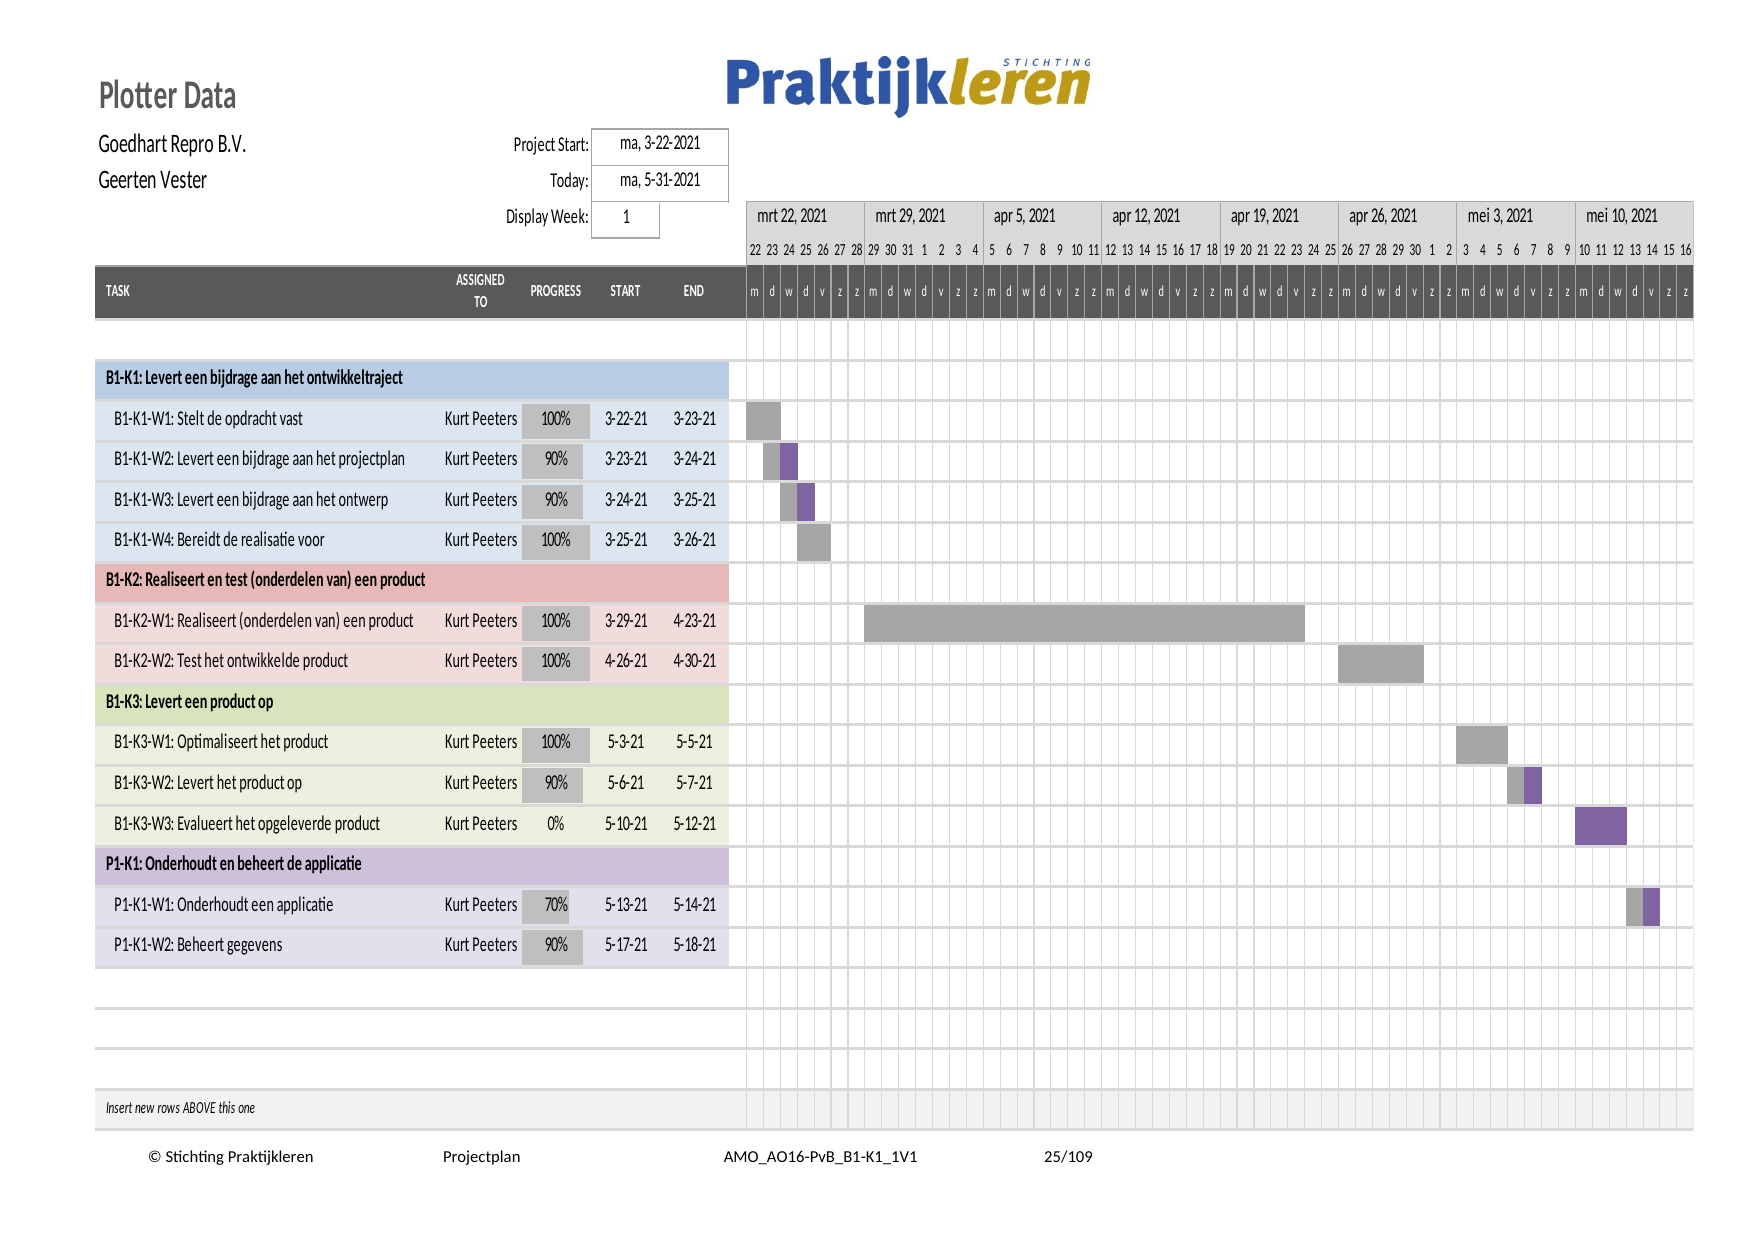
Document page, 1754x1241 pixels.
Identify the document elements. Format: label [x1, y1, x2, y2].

picture [727, 56, 1090, 118]
